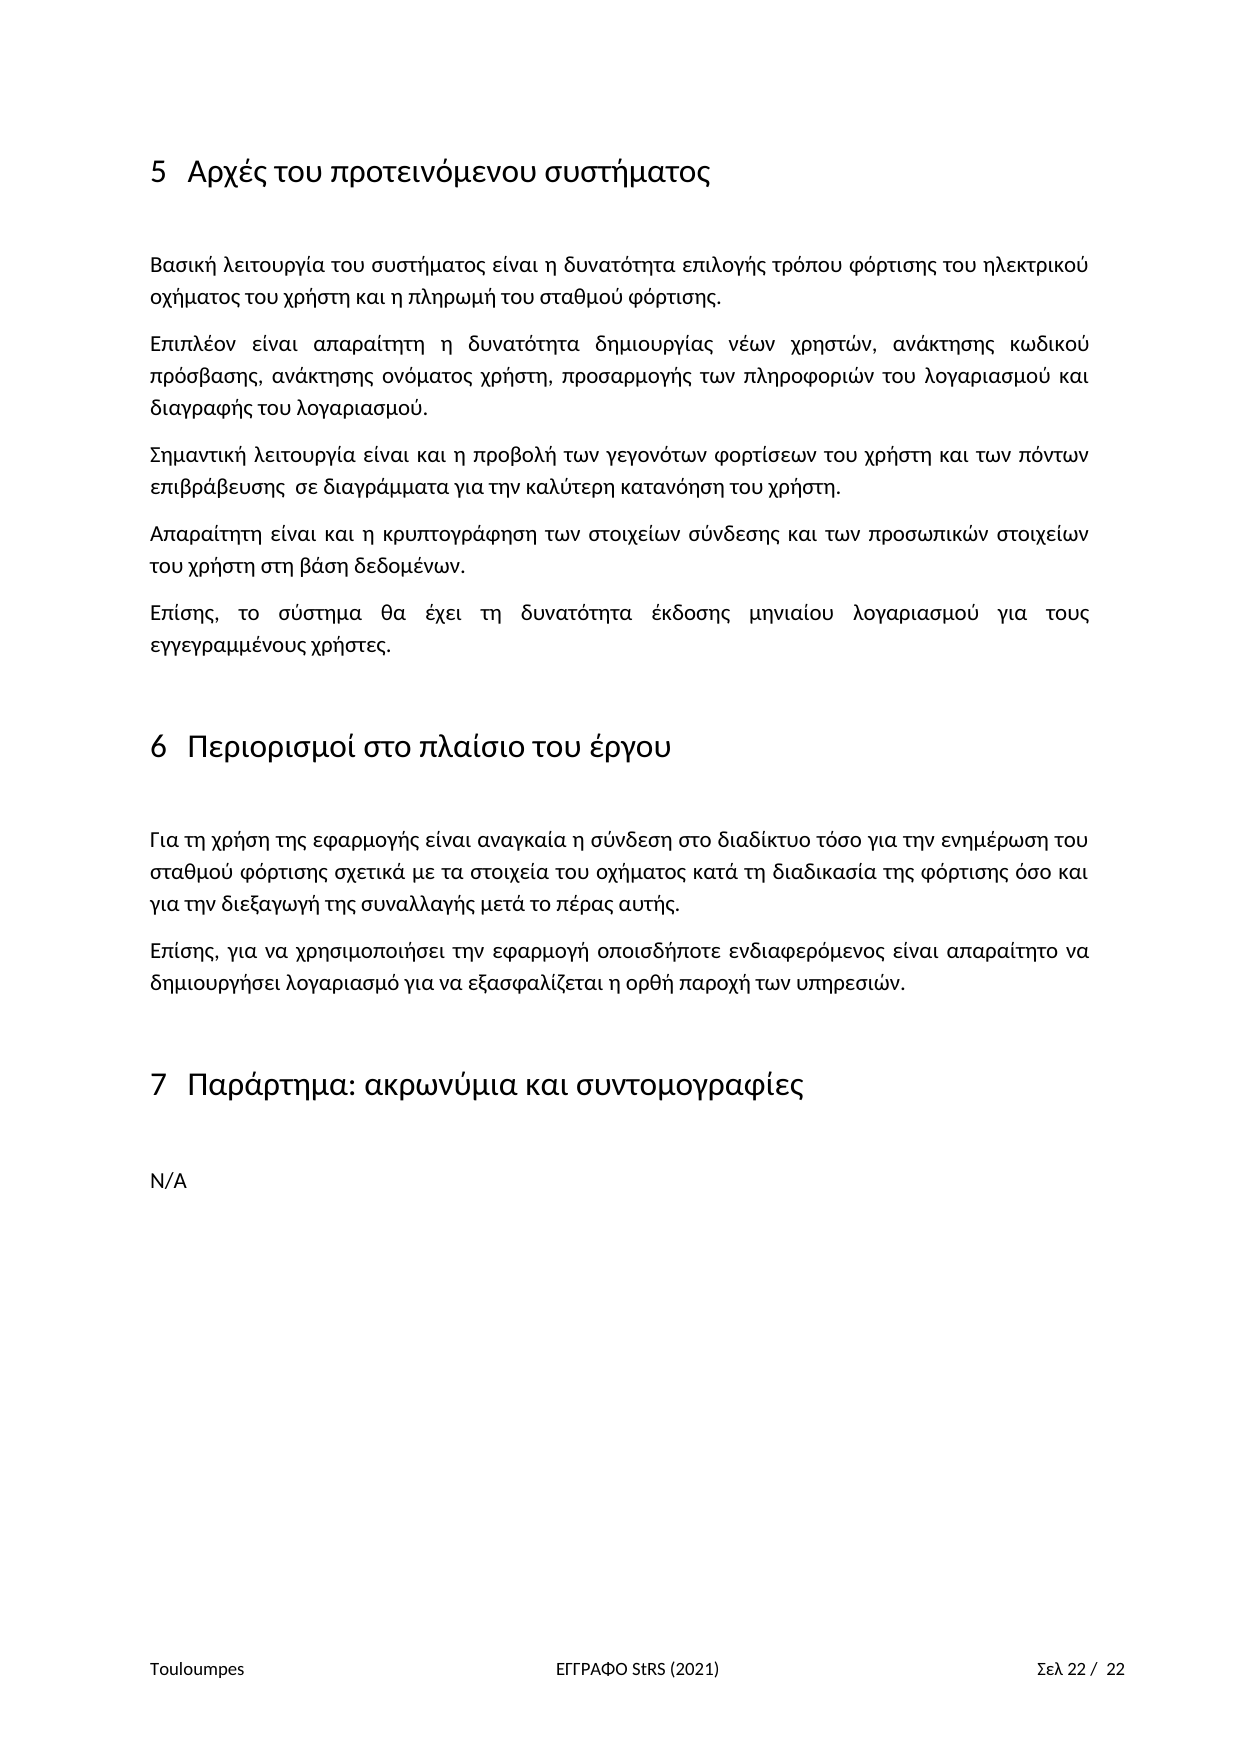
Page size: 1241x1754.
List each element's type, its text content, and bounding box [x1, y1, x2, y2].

subtitle Παράρτημα: ακρωνύμια και συντομογραφίες [150, 1063, 1090, 1104]
text Ν/Α [150, 1166, 1090, 1194]
subtitle Περιορισμοί στο πλαίσιο του έργου [150, 725, 1090, 766]
text Επιπλέον είναι απαραίτητη η δυνατότητα δημιουργίας νέων χρηστών, ανάκτησης κωδικού πρόσβασης, ανάκτησης ονόματος χρήστη, προσαρμογής των πληροφοριών του λογαριασμού και διαγραφής του λογαριασμού. [150, 329, 1090, 421]
text Επίσης, για να χρησιμοποιήσει την εφαρμογή οποισδήποτε ενδιαφερόμενος είναι απαραίτητο να δημιουργήσει λογαριασμό για να εξασφαλίζεται η ορθή παροχή των υπηρεσιών. [150, 936, 1090, 996]
text Σημαντική λειτουργία είναι και η προβολή των γεγονότων φορτίσεων του χρήστη και των πόντων επιβράβευσης σε διαγράμματα για την καλύτερη κατανόηση του χρήστη. [150, 440, 1090, 500]
text Απαραίτητη είναι και η κρυπτογράφηση των στοιχείων σύνδεσης και των προσωπικών στοιχείων του χρήστη στη βάση δεδομένων. [150, 519, 1090, 579]
subtitle Αρχές του προτεινόμενου συστήματος [150, 150, 1090, 191]
text Βασική λειτουργία του συστήματος είναι η δυνατότητα επιλογής τρόπου φόρτισης του ηλεκτρικού οχήματος του χρήστη και η πληρωμή του σταθμού φόρτισης. [150, 250, 1090, 310]
text Για τη χρήση της εφαρμογής είναι αναγκαία η σύνδεση στο διαδίκτυο τόσο για την ενημέρωση του σταθμού φόρτισης σχετικά με τα στοιχεία του οχήματος κατά τη διαδικασία της φόρτισης όσο και για την διεξαγωγή της συναλλαγής μετά το πέρας αυτής. [150, 825, 1090, 917]
text Επίσης, το σύστημα θα έχει τη δυνατότητα έκδοσης μηνιαίου λογαριασμού για τους εγγεγραμμένους χρήστες. [150, 598, 1090, 658]
